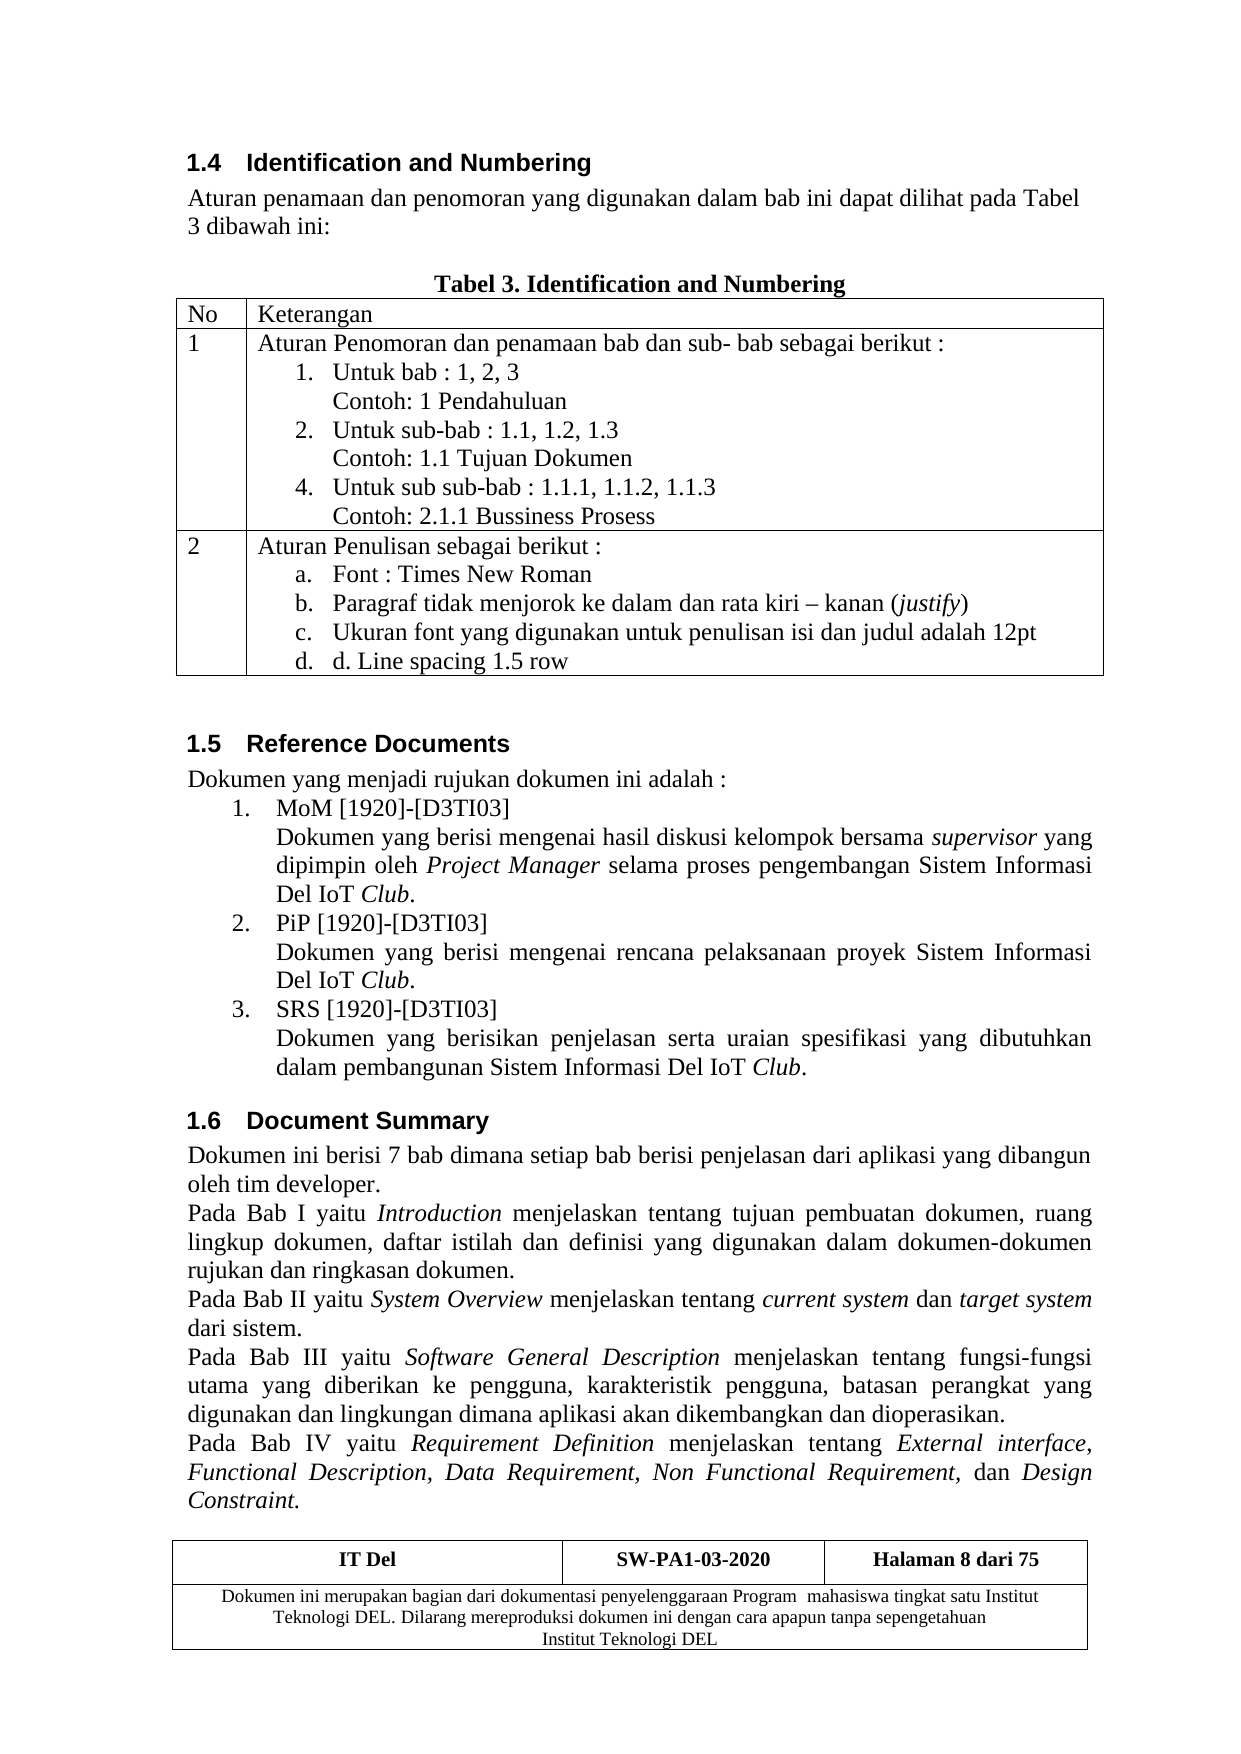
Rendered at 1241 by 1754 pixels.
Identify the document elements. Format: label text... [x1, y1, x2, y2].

table_cell Aturan Penulisan sebagai berikut : Font : Times New Roman Paragraf tidak menjorok ke dalam dan rata kiri – kanan (justify) Ukuran font yang digunakan untuk penulisan isi dan judul adalah 12pt d. Line spacing 1.5 row [247, 531, 1103, 674]
list Dokumen yang berisi mengenai hasil diskusi kelompok bersama supervisor yang dipimpin oleh Project Manager selama proses pengembangan Sistem Informasi Del IoT Club. [276, 822, 1092, 908]
subtitle Document Summary [186, 1106, 1092, 1134]
subtitle Reference Documents [186, 729, 1092, 758]
table_header No [177, 299, 246, 327]
list SRS [1920]-[D3TI03] [232, 994, 1092, 1023]
list Dokumen yang berisikan penjelasan serta uraian spesifikasi yang dibutuhkan dalam pembangunan Sistem Informasi Del IoT Club. [276, 1023, 1092, 1081]
list MoM [1920]-[D3TI03] [232, 793, 1092, 822]
table_cell 2 [177, 531, 246, 674]
text Pada Bab IV yaitu Requirement Definition menjelaskan tentang External interface, Functional Description, Data Requirement, Non Functional Requirement, dan Design Constraint. [187, 1428, 1092, 1514]
table_cell Aturan Penomoran dan penamaan bab dan sub- bab sebagai berikut : Untuk bab : 1, 2, 3 Contoh: 1 Pendahuluan Untuk sub-bab : 1.1, 1.2, 1.3 Contoh: 1.1 Tujuan Dokumen Untuk sub sub-bab : 1.1.1, 1.1.2, 1.1.3 Contoh: 2.1.1 Bussiness Prosess [247, 329, 1103, 530]
table_cell 1 [177, 329, 246, 530]
list PiP [1920]-[D3TI03] [232, 908, 1092, 937]
subtitle Identification and Numbering [186, 148, 1092, 176]
text Dokumen ini berisi 7 bab dimana setiap bab berisi penjelasan dari aplikasi yang dibangun oleh tim developer. [187, 1141, 1092, 1198]
text Dokumen yang menjadi rujukan dokumen ini adalah : [187, 764, 1092, 793]
text Pada Bab III yaitu Software General Description menjelaskan tentang fungsi-fungsi utama yang diberikan ke pengguna, karakteristik pengguna, batasan perangkat yang digunakan dan lingkungan dimana aplikasi akan dikembangkan dan dioperasikan. [187, 1342, 1092, 1428]
text Pada Bab II yaitu System Overview menjelaskan tentang current system dan target system dari sistem. [187, 1284, 1092, 1342]
table_header Keterangan [247, 299, 1103, 327]
text Aturan penamaan dan penomoran yang digunakan dalam bab ini dapat dilihat pada Tabel 3 dibawah ini: [187, 183, 1092, 240]
list Dokumen yang berisi mengenai rencana pelaksanaan proyek Sistem Informasi Del IoT Club. [276, 937, 1092, 994]
text Tabel 3. Identification and Numbering [187, 269, 1092, 298]
text Pada Bab I yaitu Introduction menjelaskan tentang tujuan pembuatan dokumen, ruang lingkup dokumen, daftar istilah dan definisi yang digunakan dalam dokumen-dokumen rujukan dan ringkasan dokumen. [187, 1198, 1092, 1284]
